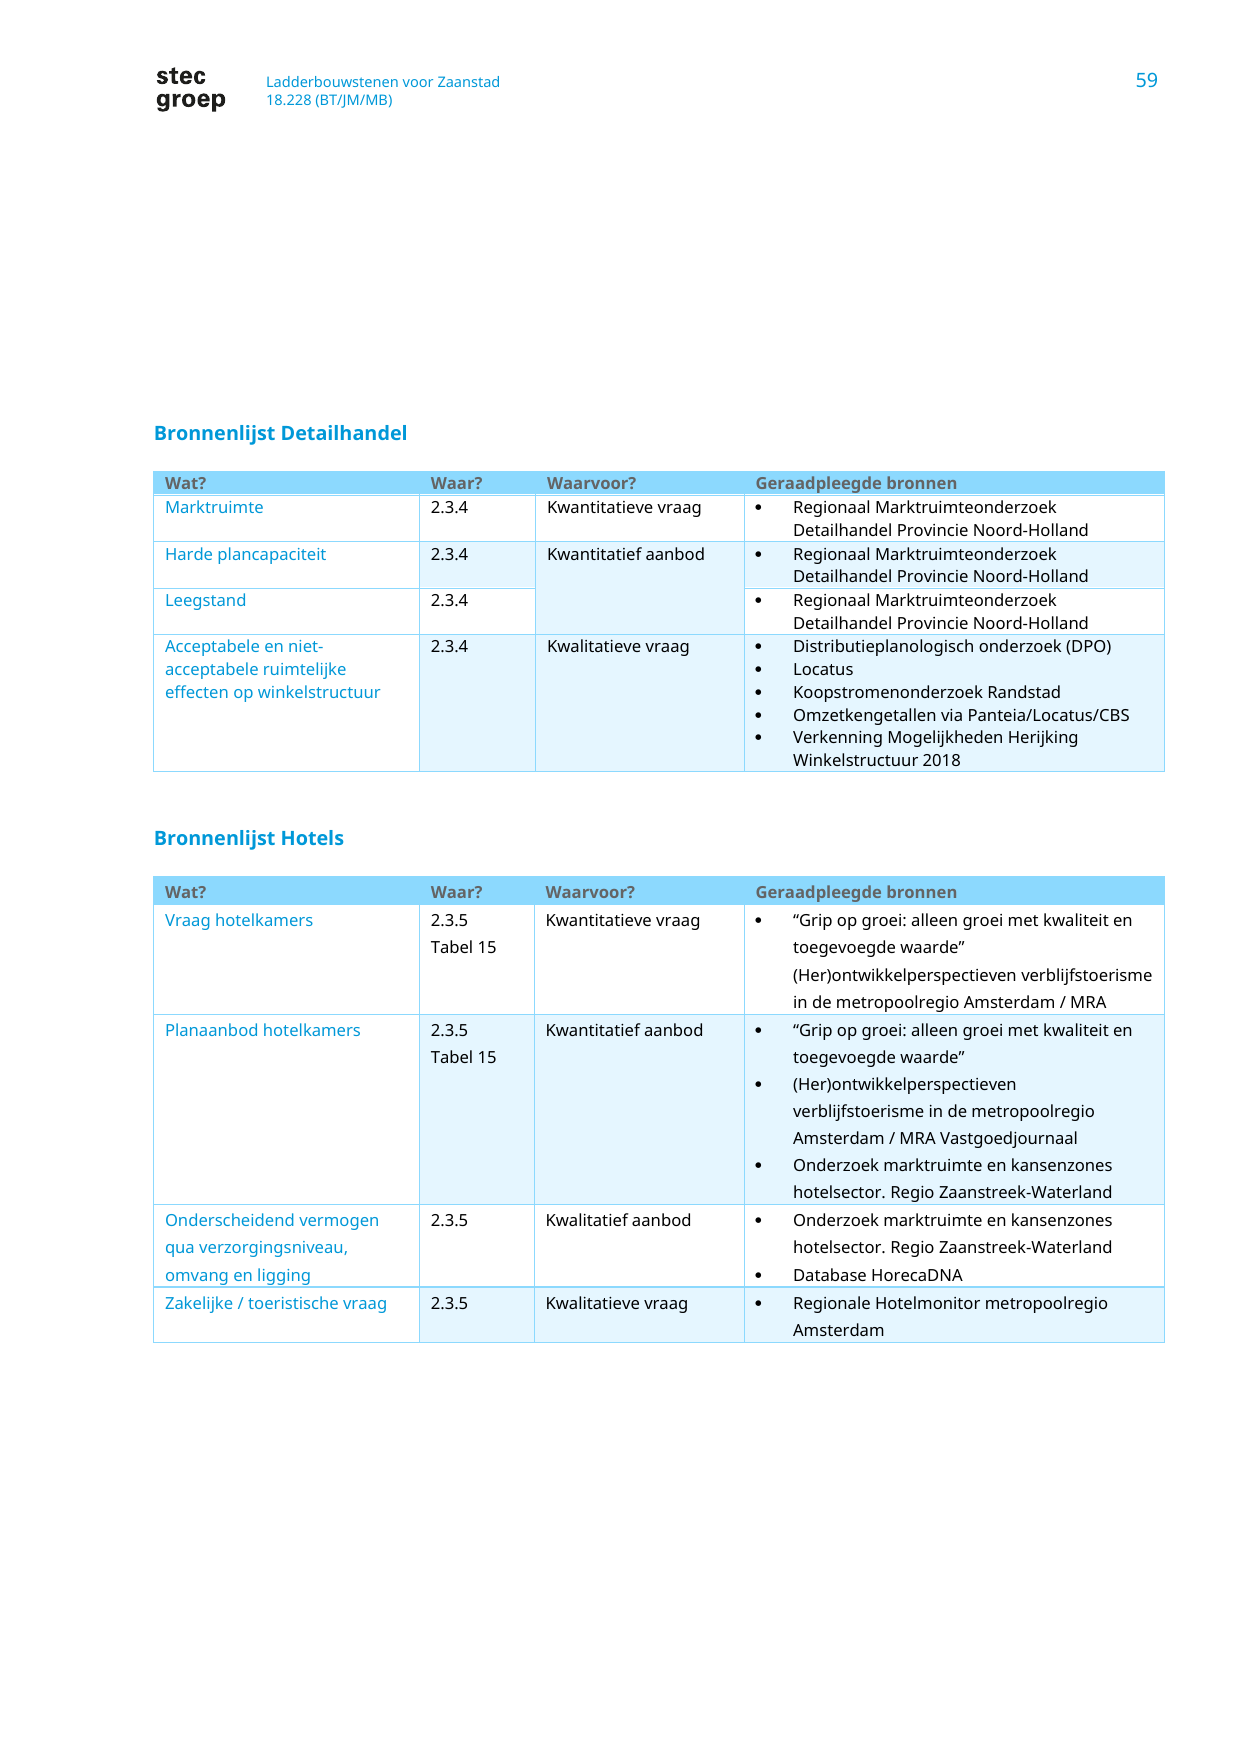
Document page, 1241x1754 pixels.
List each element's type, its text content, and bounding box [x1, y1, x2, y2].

table_cell 2.3.4 [420, 496, 535, 541]
table_cell 2.3.4 [420, 589, 535, 634]
table_cell 2.3.4 [420, 542, 535, 587]
picture [446, 79, 452, 87]
table_cell Kwantitatief aanbod [536, 542, 744, 634]
table_header Geraadpleegde bronnen [745, 877, 1164, 904]
table_cell Kwalitatieve vraag [535, 1288, 744, 1342]
table_header Wat? [154, 877, 419, 904]
table_cell Zakelijke / toeristische vraag [154, 1288, 419, 1342]
table_cell 2.3.5 [420, 1288, 534, 1342]
table_cell 2.3.5 [420, 1205, 534, 1286]
text Bronnenlijst Hotels [153, 824, 1157, 851]
table_header Waar? [420, 877, 534, 904]
table_cell Regionaal Marktruimteonderzoek Detailhandel Provincie Noord-Holland [745, 589, 1164, 634]
table_cell Vraag hotelkamers [154, 905, 419, 1013]
table_cell Leegstand [154, 589, 419, 634]
table_header Geraadpleegde bronnen [745, 472, 1164, 494]
table_cell Harde plancapaciteit [154, 542, 419, 587]
table_cell 2.3.5 Tabel 15 [420, 1015, 534, 1204]
table_cell Onderscheidend vermogen qua verzorgingsniveau, omvang en ligging [154, 1205, 419, 1286]
table_cell Regionale Hotelmonitor metropoolregio Amsterdam [745, 1288, 1164, 1342]
table_header Wat? [154, 472, 419, 494]
table_cell Planaanbod hotelkamers [154, 1015, 419, 1204]
picture [329, 95, 337, 105]
table_cell Kwantitatieve vraag [535, 905, 744, 1013]
table_header Waar? [420, 472, 535, 494]
table_cell Onderzoek marktruimte en kansenzones hotelsector. Regio Zaanstreek-Waterland Database HorecaDNA [745, 1205, 1164, 1286]
table_cell 2.3.4 [420, 635, 535, 771]
table_cell Kwalitatief aanbod [535, 1205, 744, 1286]
table_cell Acceptabele en niet-acceptabele ruimtelijke effecten op winkelstructuur [154, 635, 419, 771]
table_cell 2.3.5 Tabel 15 [420, 905, 534, 1013]
table_cell Regionaal Marktruimteonderzoek Detailhandel Provincie Noord-Holland [745, 542, 1164, 587]
table_cell “Grip op groei: alleen groei met kwaliteit en toegevoegde waarde” (Her)ontwikkelperspectieven verblijfstoerisme in de metropoolregio Amsterdam / MRA Vastgoedjournaal Onderzoek marktruimte en kansenzones hotelsector. Regio Zaanstreek-Waterland [745, 1015, 1164, 1204]
table_header Waarvoor? [536, 472, 744, 494]
table_cell Kwalitatieve vraag [536, 635, 744, 771]
text Bronnenlijst Detailhandel [153, 419, 1157, 446]
table_cell Distributieplanologisch onderzoek (DPO) Locatus Koopstromenonderzoek Randstad Omzetkengetallen via Panteia/Locatus/CBS Verkenning Mogelijkheden Herijking Winkelstructuur 2018 [745, 635, 1164, 771]
table_cell Regionaal Marktruimteonderzoek Detailhandel Provincie Noord-Holland [745, 496, 1164, 541]
table_cell “Grip op groei: alleen groei met kwaliteit en toegevoegde waarde” (Her)ontwikkelperspectieven verblijfstoerisme in de metropoolregio Amsterdam / MRA [745, 905, 1164, 1013]
table_cell Kwantitatief aanbod [535, 1015, 744, 1204]
picture [454, 79, 460, 87]
table_cell Marktruimte [154, 496, 419, 541]
table_header Waarvoor? [535, 877, 744, 904]
table_cell Kwantitatieve vraag [536, 496, 744, 541]
